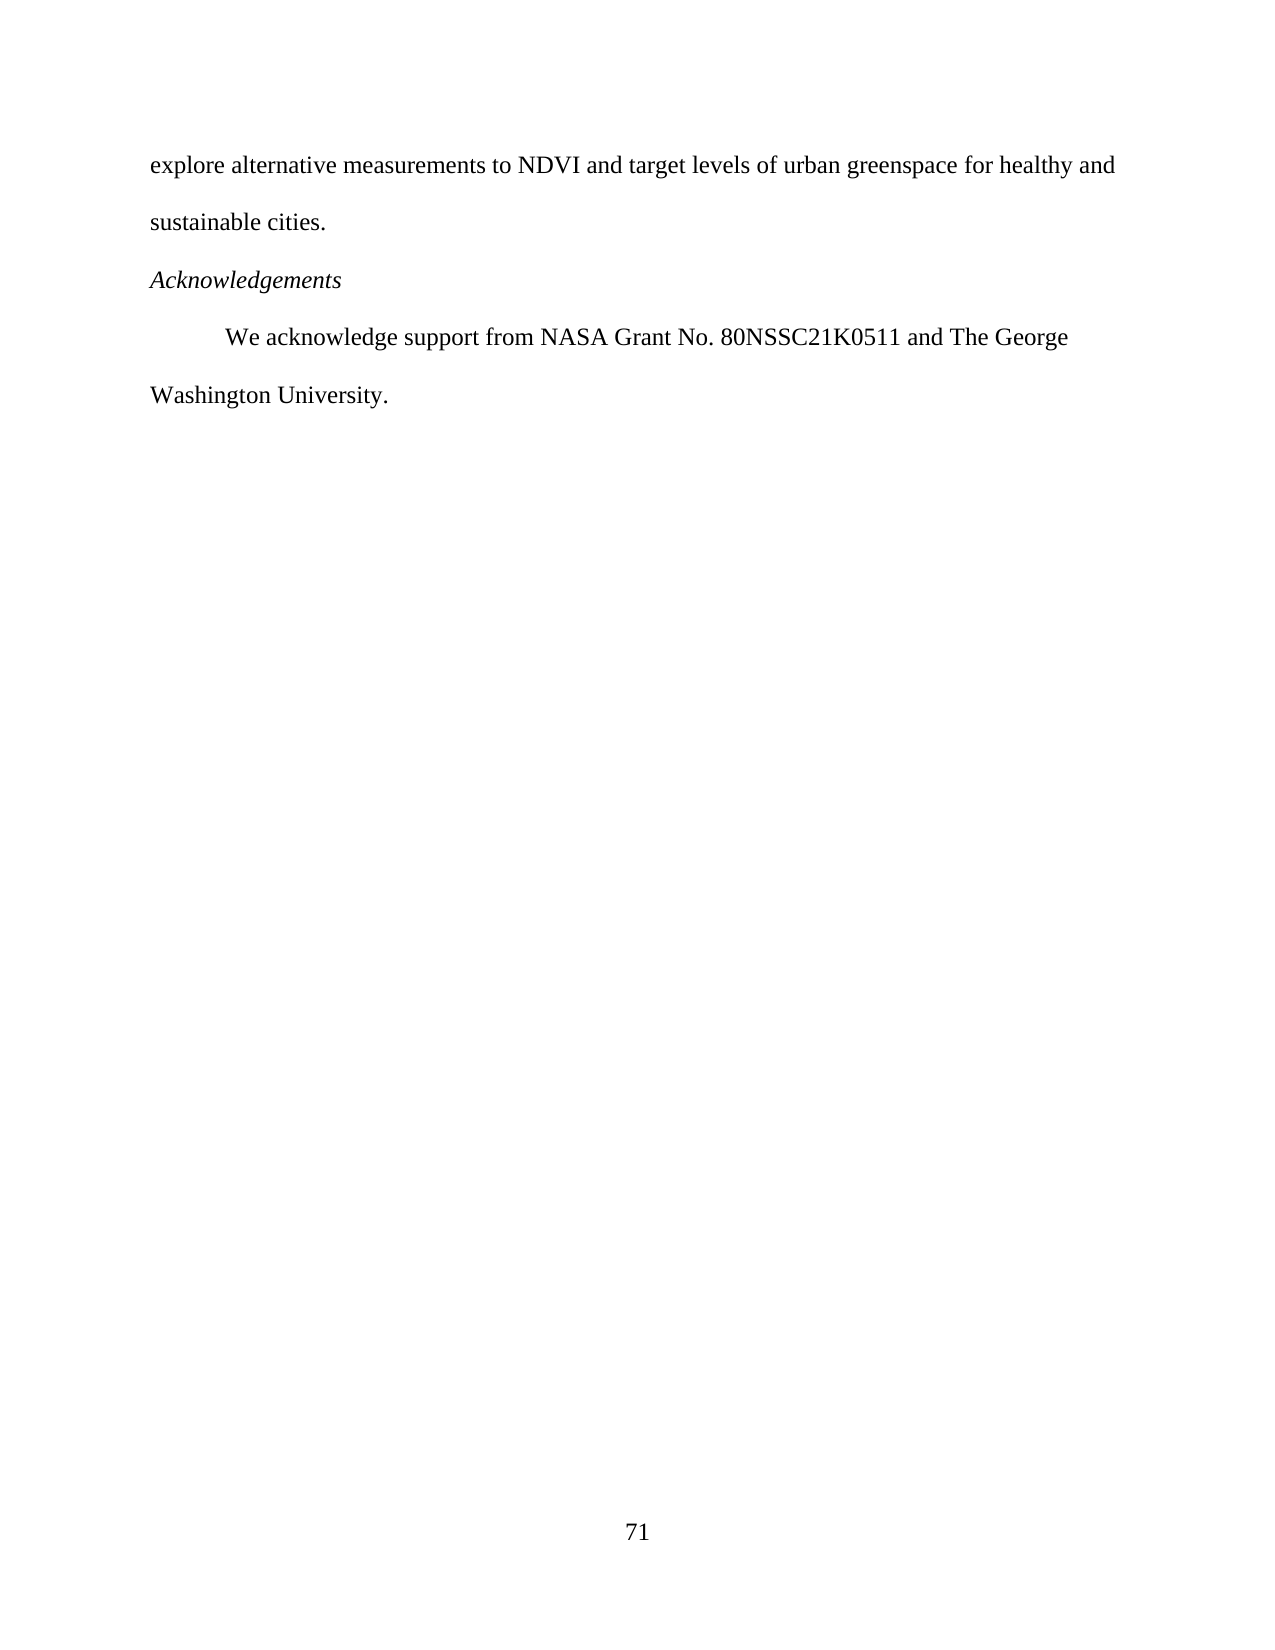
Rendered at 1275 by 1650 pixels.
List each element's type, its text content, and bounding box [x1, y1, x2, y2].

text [150, 150, 1125, 236]
text We acknowledge support from NASA Grant No. 80NSSC21K0511 and The George Washington University. [150, 322, 1125, 409]
text Acknowledgements [150, 265, 1125, 294]
